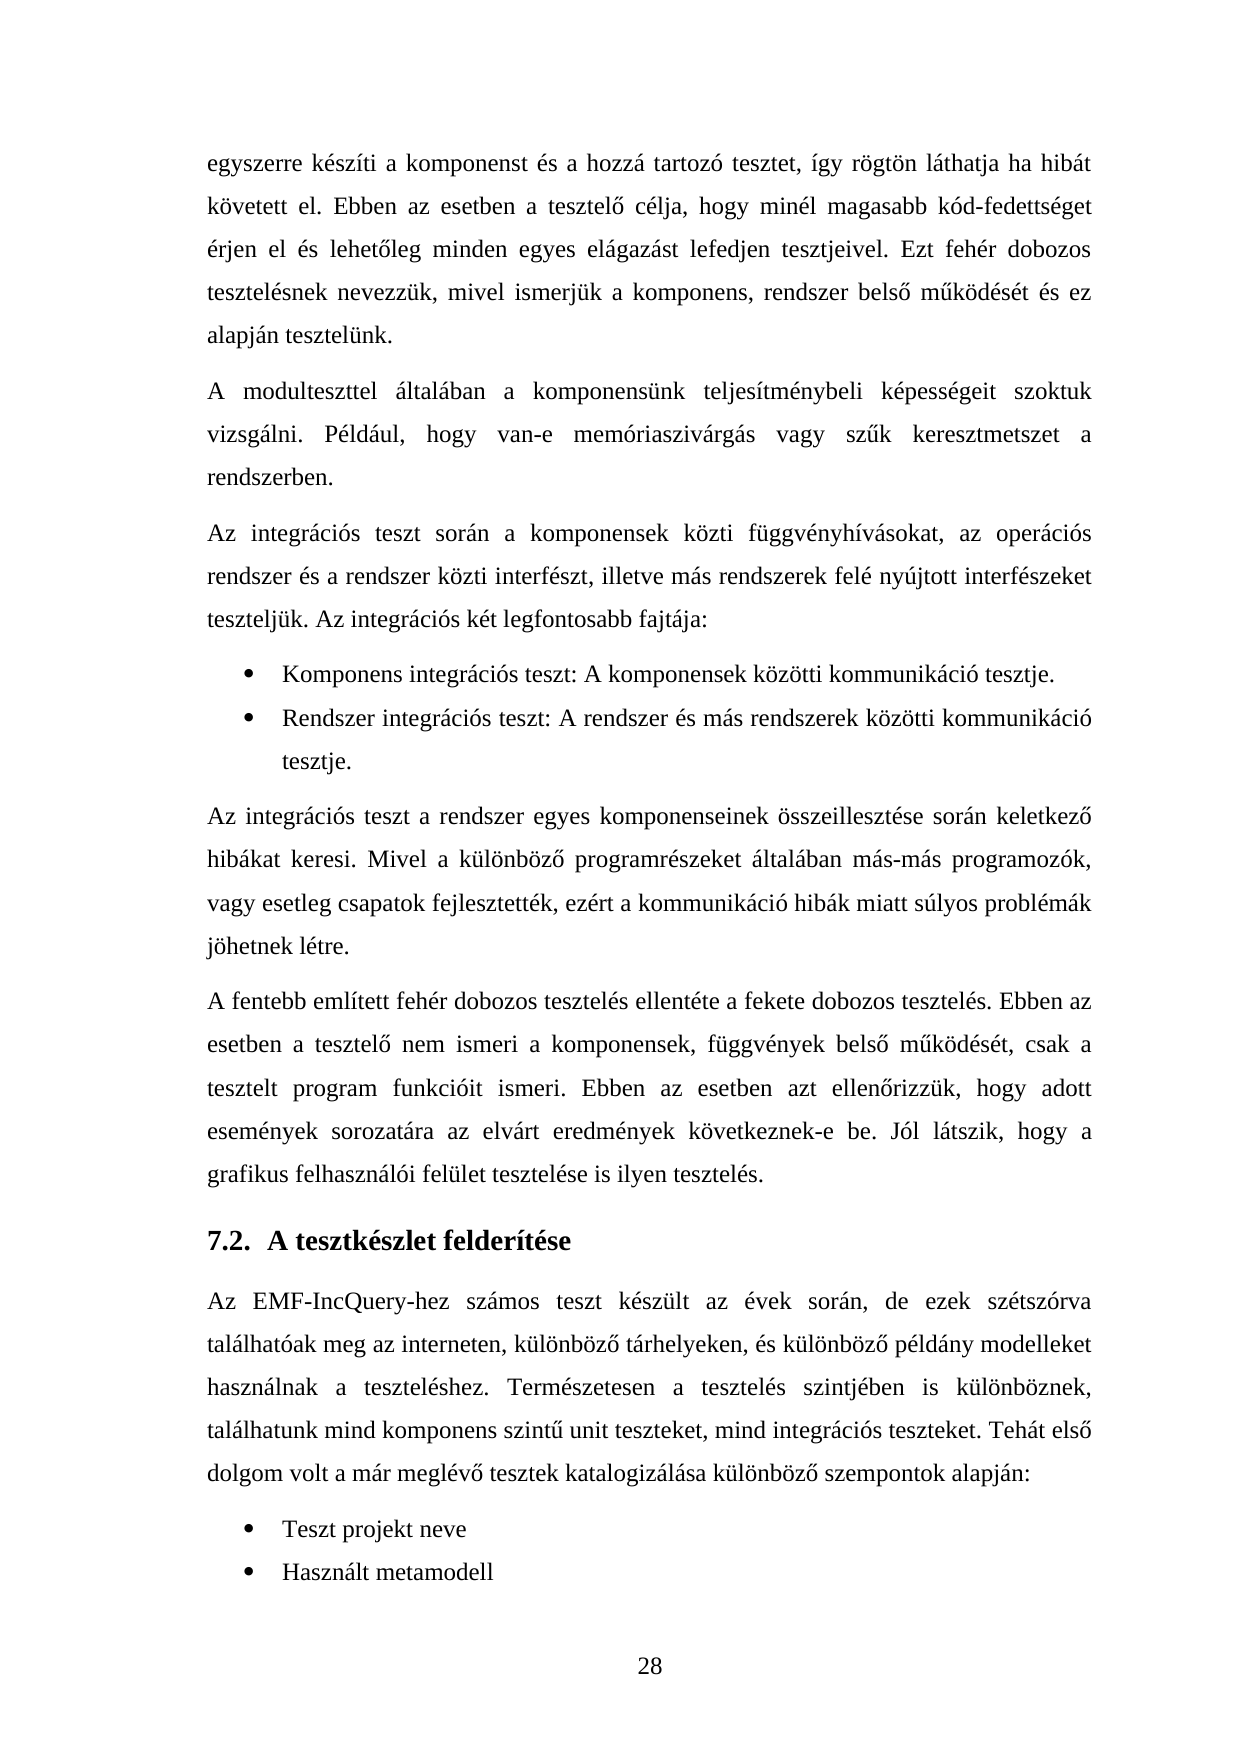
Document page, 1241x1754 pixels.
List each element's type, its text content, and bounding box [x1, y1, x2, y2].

text A fentebb említett fehér dobozos tesztelés ellentéte a fekete dobozos tesztelés. Ebben az esetben a tesztelő nem ismeri a komponensek, függvények belső működését, csak a tesztelt program funkcióit ismeri. Ebben az esetben azt ellenőrizzük, hogy adott események sorozatára az elvárt eredmények következnek-e be. Jól látszik, hogy a grafikus felhasználói felület tesztelése is ilyen tesztelés. [207, 986, 1092, 1188]
text Az integrációs teszt során a komponensek közti függvényhívásokat, az operációs rendszer és a rendszer közti interfészt, illetve más rendszerek felé nyújtott interfészeket teszteljük. Az integrációs két legfontosabb fajtája: [207, 518, 1092, 633]
text Az EMF-IncQuery-hez számos teszt készült az évek során, de ezek szétszórva találhatóak meg az interneten, különböző tárhelyeken, és különböző példány modelleket használnak a teszteléshez. Természetesen a tesztelés szintjében is különböznek, találhatunk mind komponens szintű unit teszteket, mind integrációs teszteket. Tehát első dolgom volt a már meglévő tesztek katalogizálása különböző szempontok alapján: [207, 1286, 1092, 1487]
list Komponens integrációs teszt: A komponensek közötti kommunikáció tesztje. [244, 659, 1092, 688]
subtitle A tesztkészlet felderítése [207, 1223, 1092, 1256]
list Használt metamodell [244, 1557, 1092, 1586]
text A modulteszttel általában a komponensünk teljesítménybeli képességeit szoktuk vizsgálni. Például, hogy van-e memóriaszivárgás vagy szűk keresztmetszet a rendszerben. [207, 376, 1092, 491]
text Az integrációs teszt a rendszer egyes komponenseinek összeillesztése során keletkező hibákat keresi. Mivel a különböző programrészeket általában más-más programozók, vagy esetleg csapatok fejlesztették, ezért a kommunikáció hibák miatt súlyos problémák jöhetnek létre. [207, 801, 1092, 959]
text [207, 148, 1092, 349]
list Teszt projekt neve [244, 1514, 1092, 1543]
list Rendszer integrációs teszt: A rendszer és más rendszerek közötti kommunikáció tesztje. [244, 703, 1092, 774]
